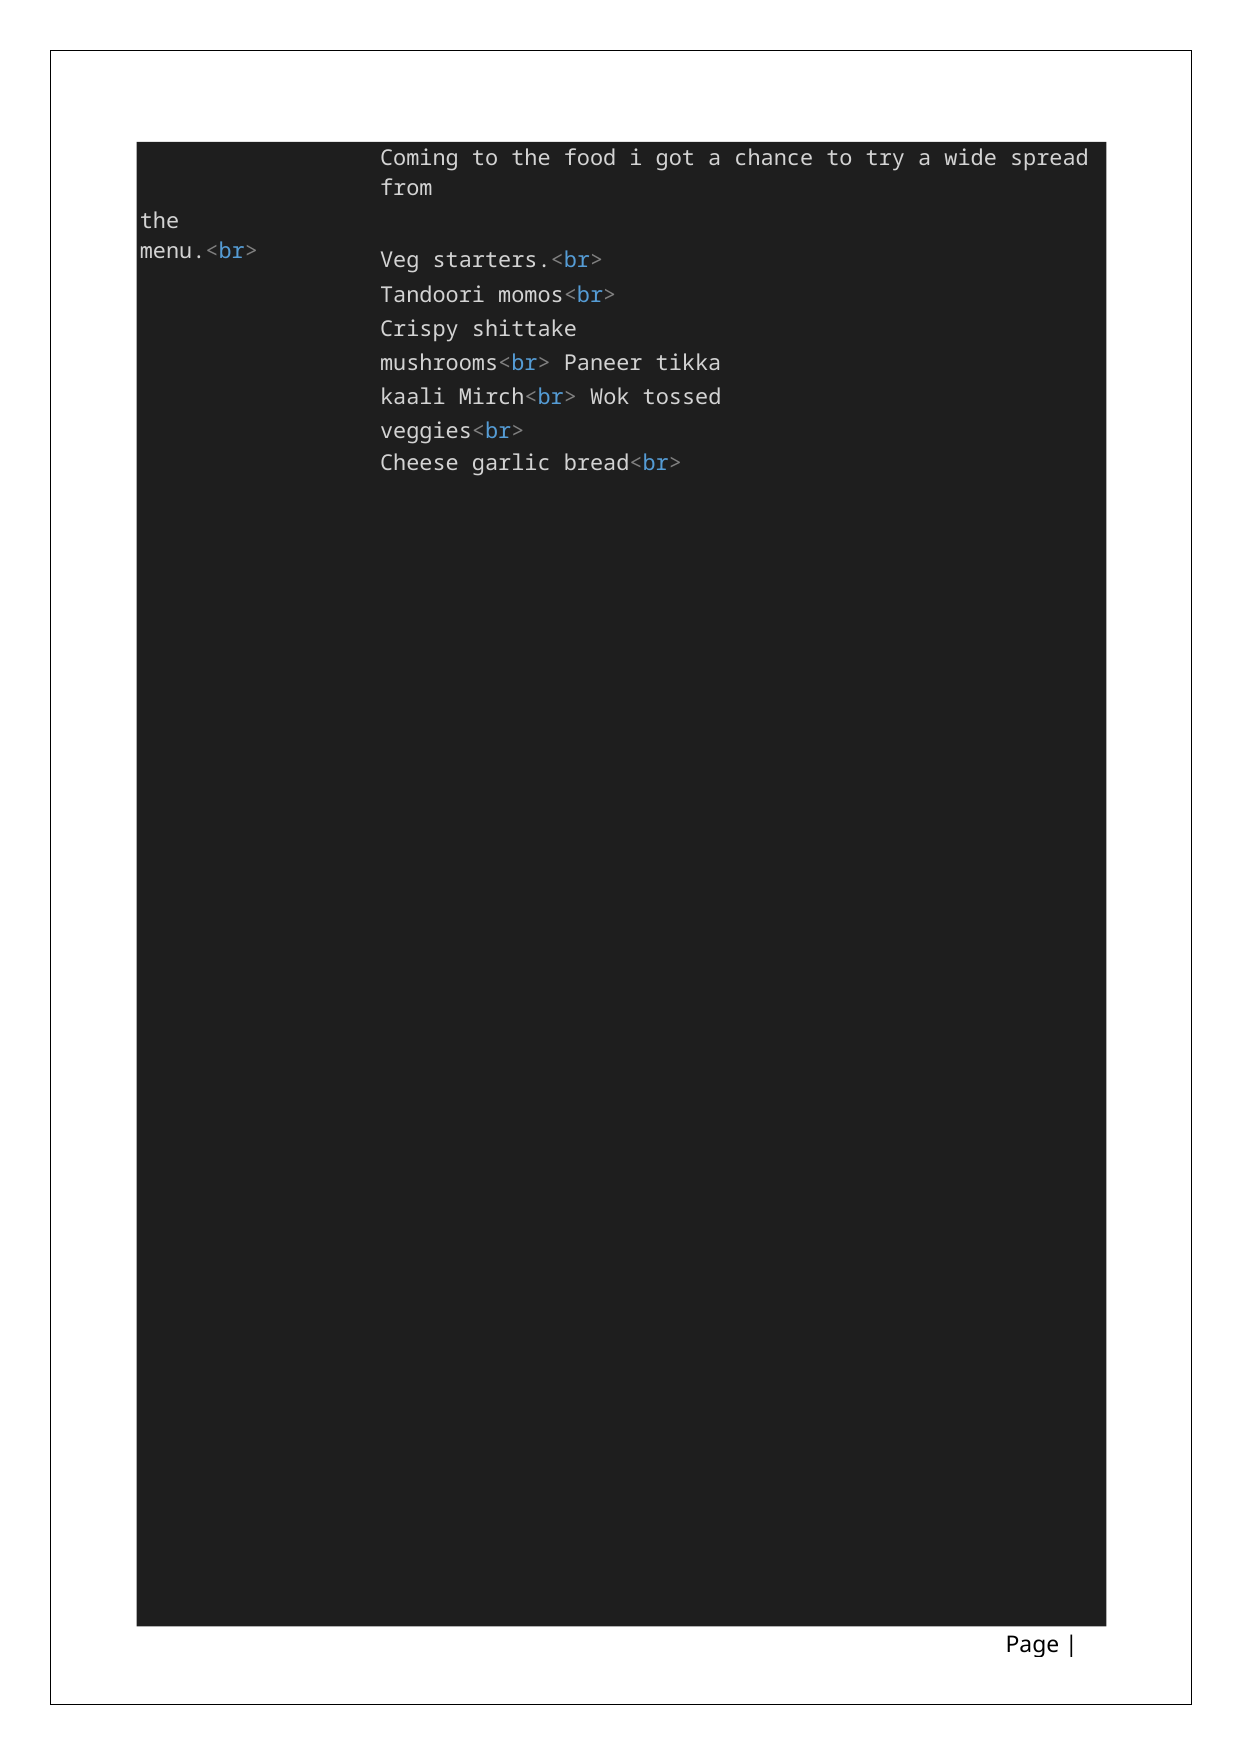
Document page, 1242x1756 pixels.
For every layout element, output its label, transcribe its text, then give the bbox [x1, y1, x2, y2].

text Coming to the food i got a chance to try a wide spread from [380, 142, 1119, 201]
text Cheese garlic bread<br> [380, 449, 1119, 475]
text the menu.<br> [139, 205, 300, 265]
text Veg starters.<br> Tandoori momos<br> [380, 244, 678, 308]
text Crispy shittake mushrooms<br> Paneer tikka kaali Mirch<br> Wok tossed veggies<br> [380, 313, 731, 445]
